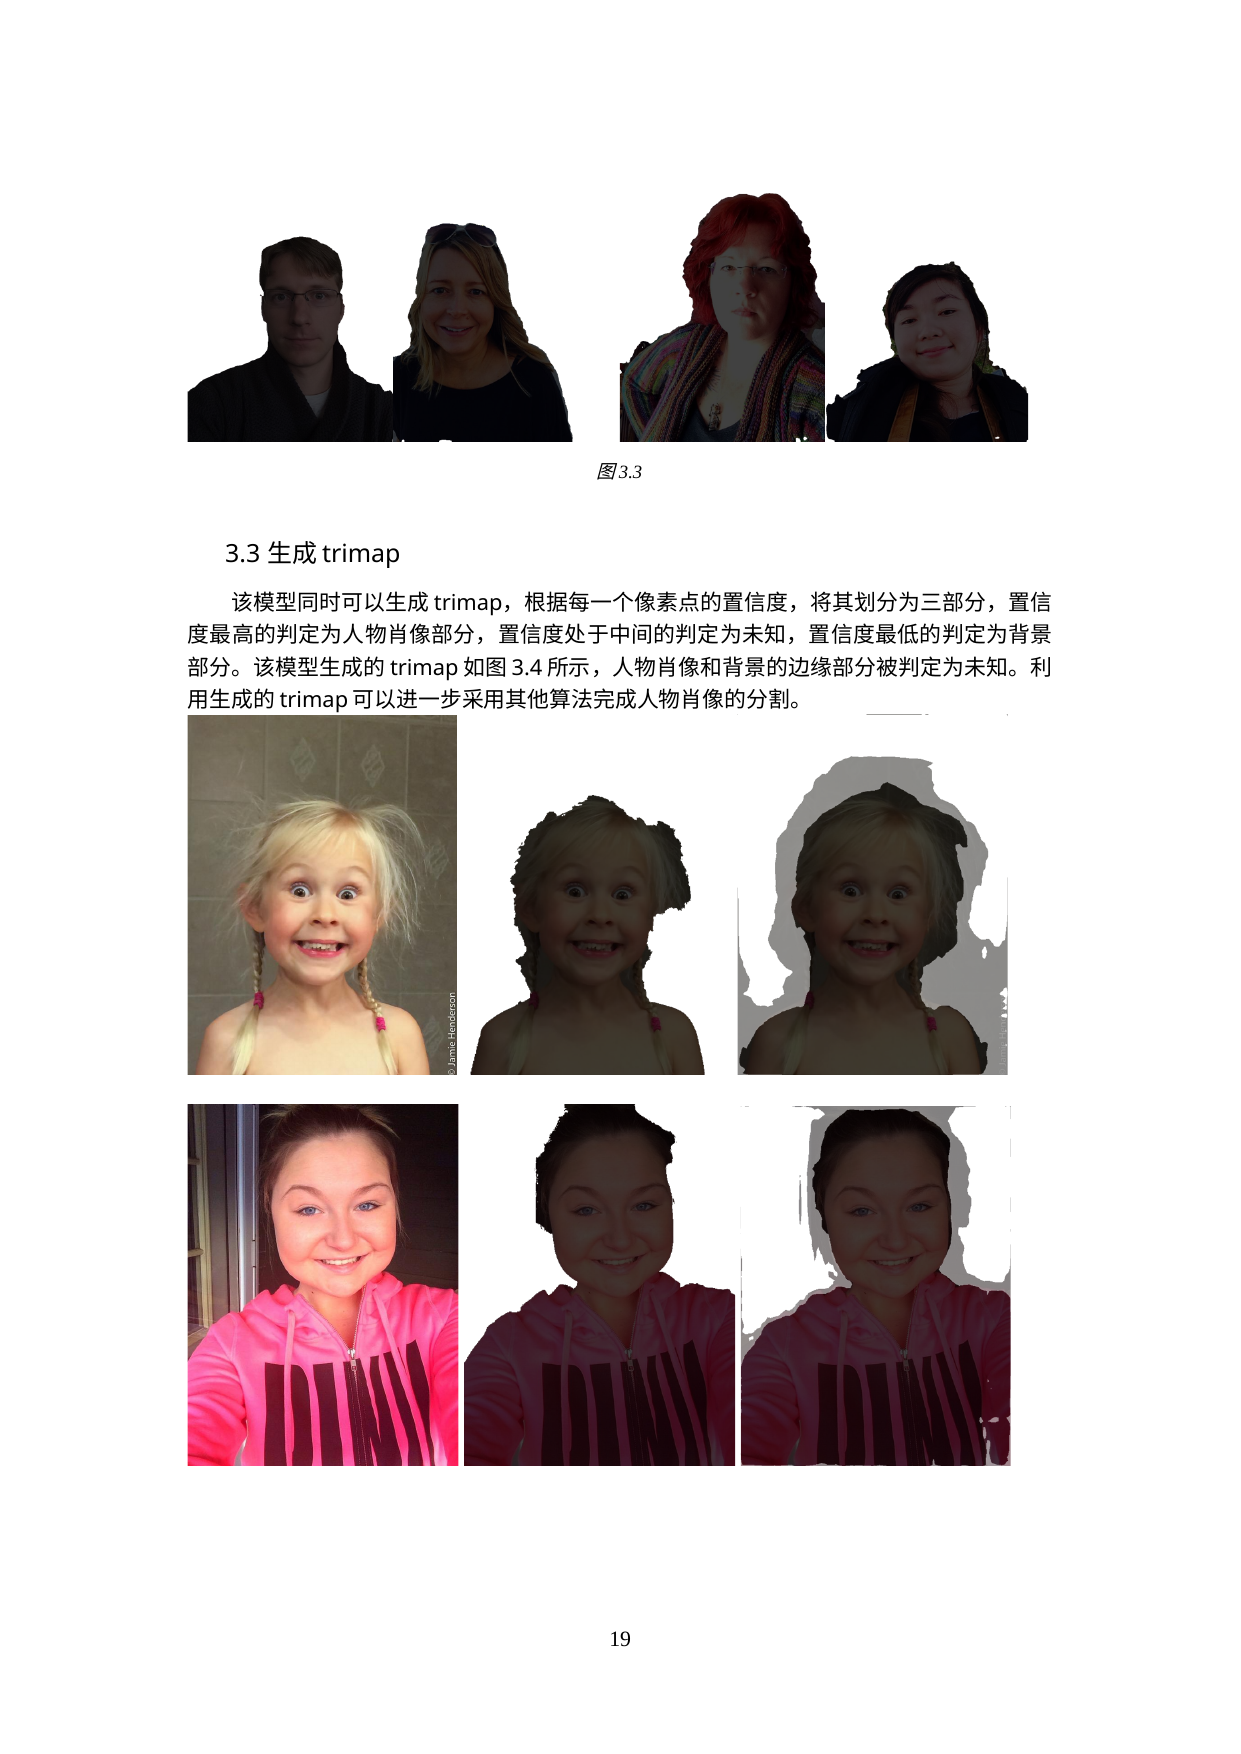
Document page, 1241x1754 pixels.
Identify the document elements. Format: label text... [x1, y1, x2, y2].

text 3.3 生成trimap [225, 519, 1053, 584]
picture [740, 1106, 1011, 1466]
picture [464, 1104, 736, 1466]
picture [187, 1104, 459, 1466]
picture [737, 714, 1008, 1075]
picture [462, 715, 732, 1075]
text 图3.3 [187, 454, 1053, 487]
picture [619, 168, 1029, 442]
picture [187, 715, 457, 1075]
picture [187, 162, 603, 442]
text 该模型同时可以生成trimap，根据每一个像素点的置信度，将其划分为三部分，置信度最高的判定为人物肖像部分，置信度处于中间的判定为未知，置信度最低的判定为背景部分。该模型生成的trimap如图3.4所示，人物肖像和背景的边缘部分被判定为未知。利用生成的trimap可以进一步采用其他算法完成人物肖像的分割。 [187, 584, 1053, 714]
